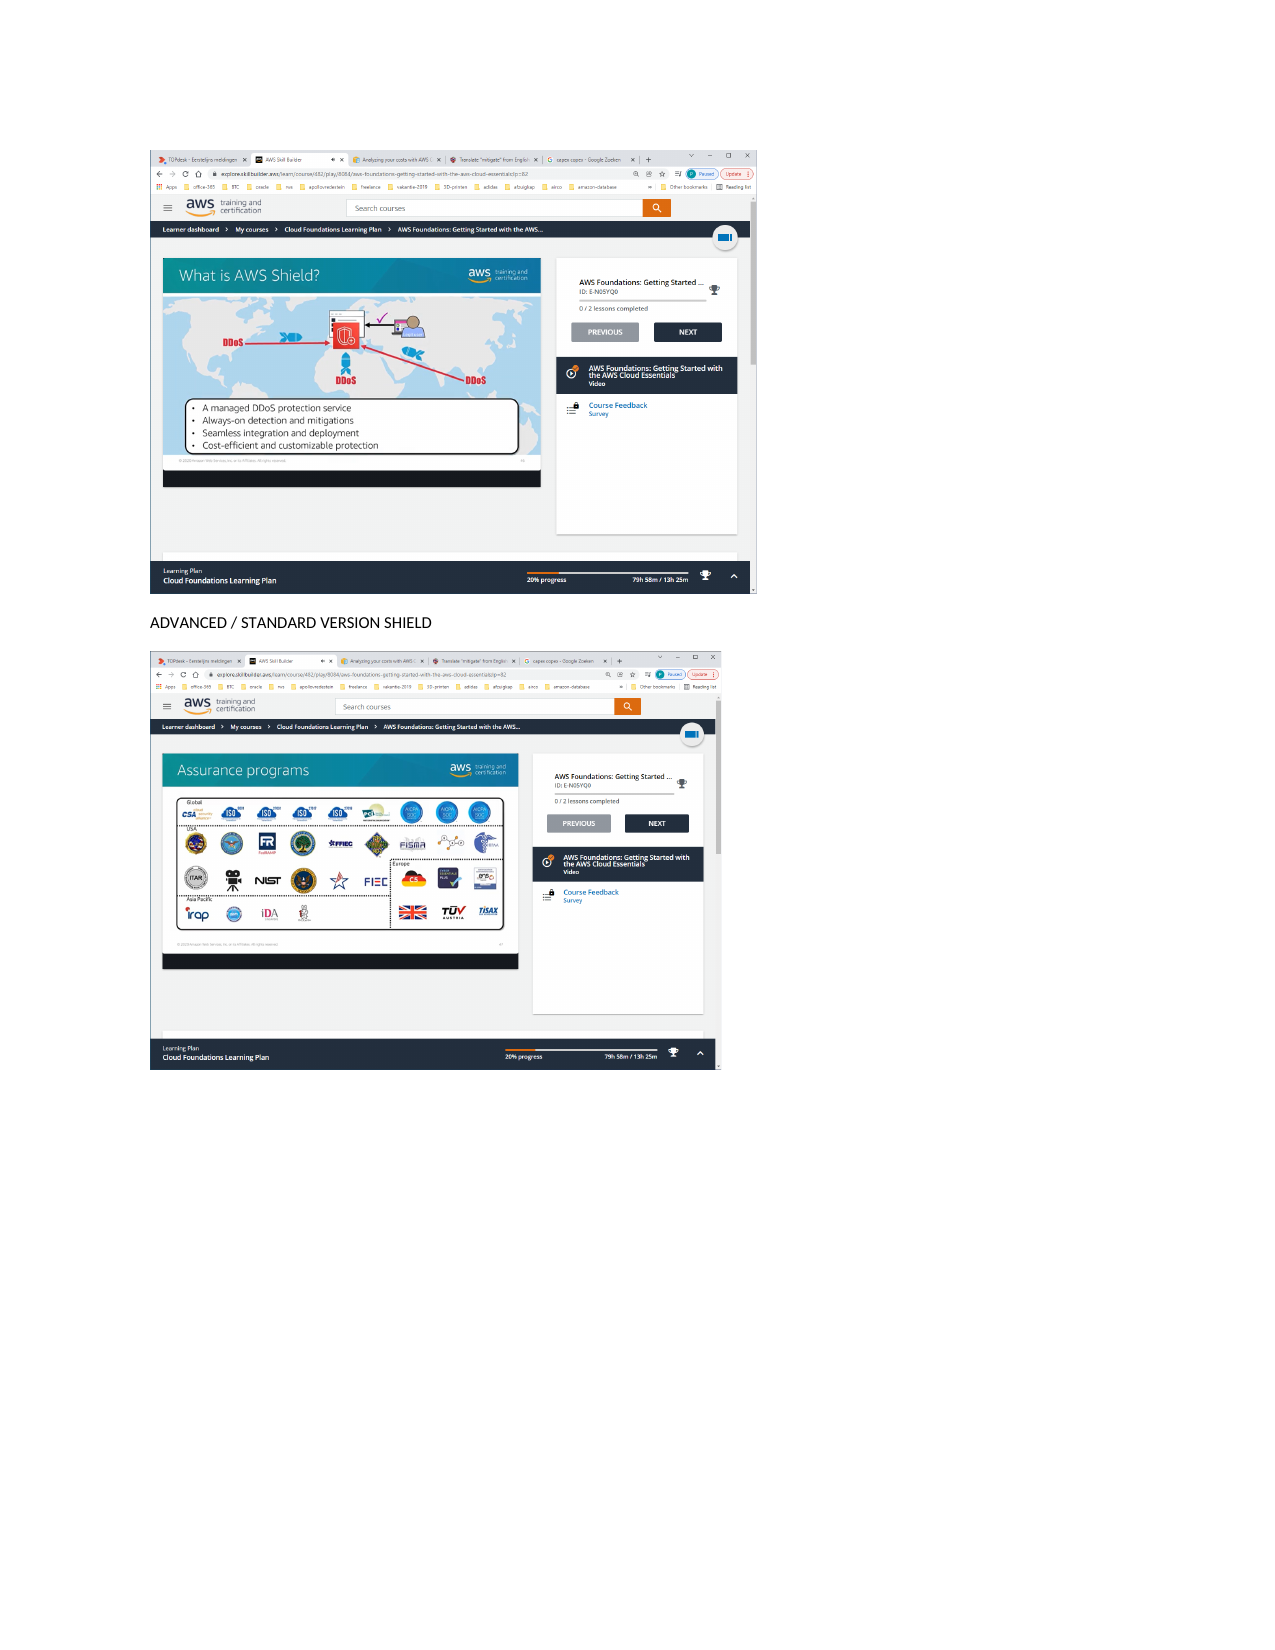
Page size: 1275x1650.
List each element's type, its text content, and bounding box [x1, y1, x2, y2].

text ADVANCED / STANDARD VERSION SHIELD [150, 613, 1125, 633]
picture [150, 150, 757, 594]
picture [150, 651, 722, 1070]
